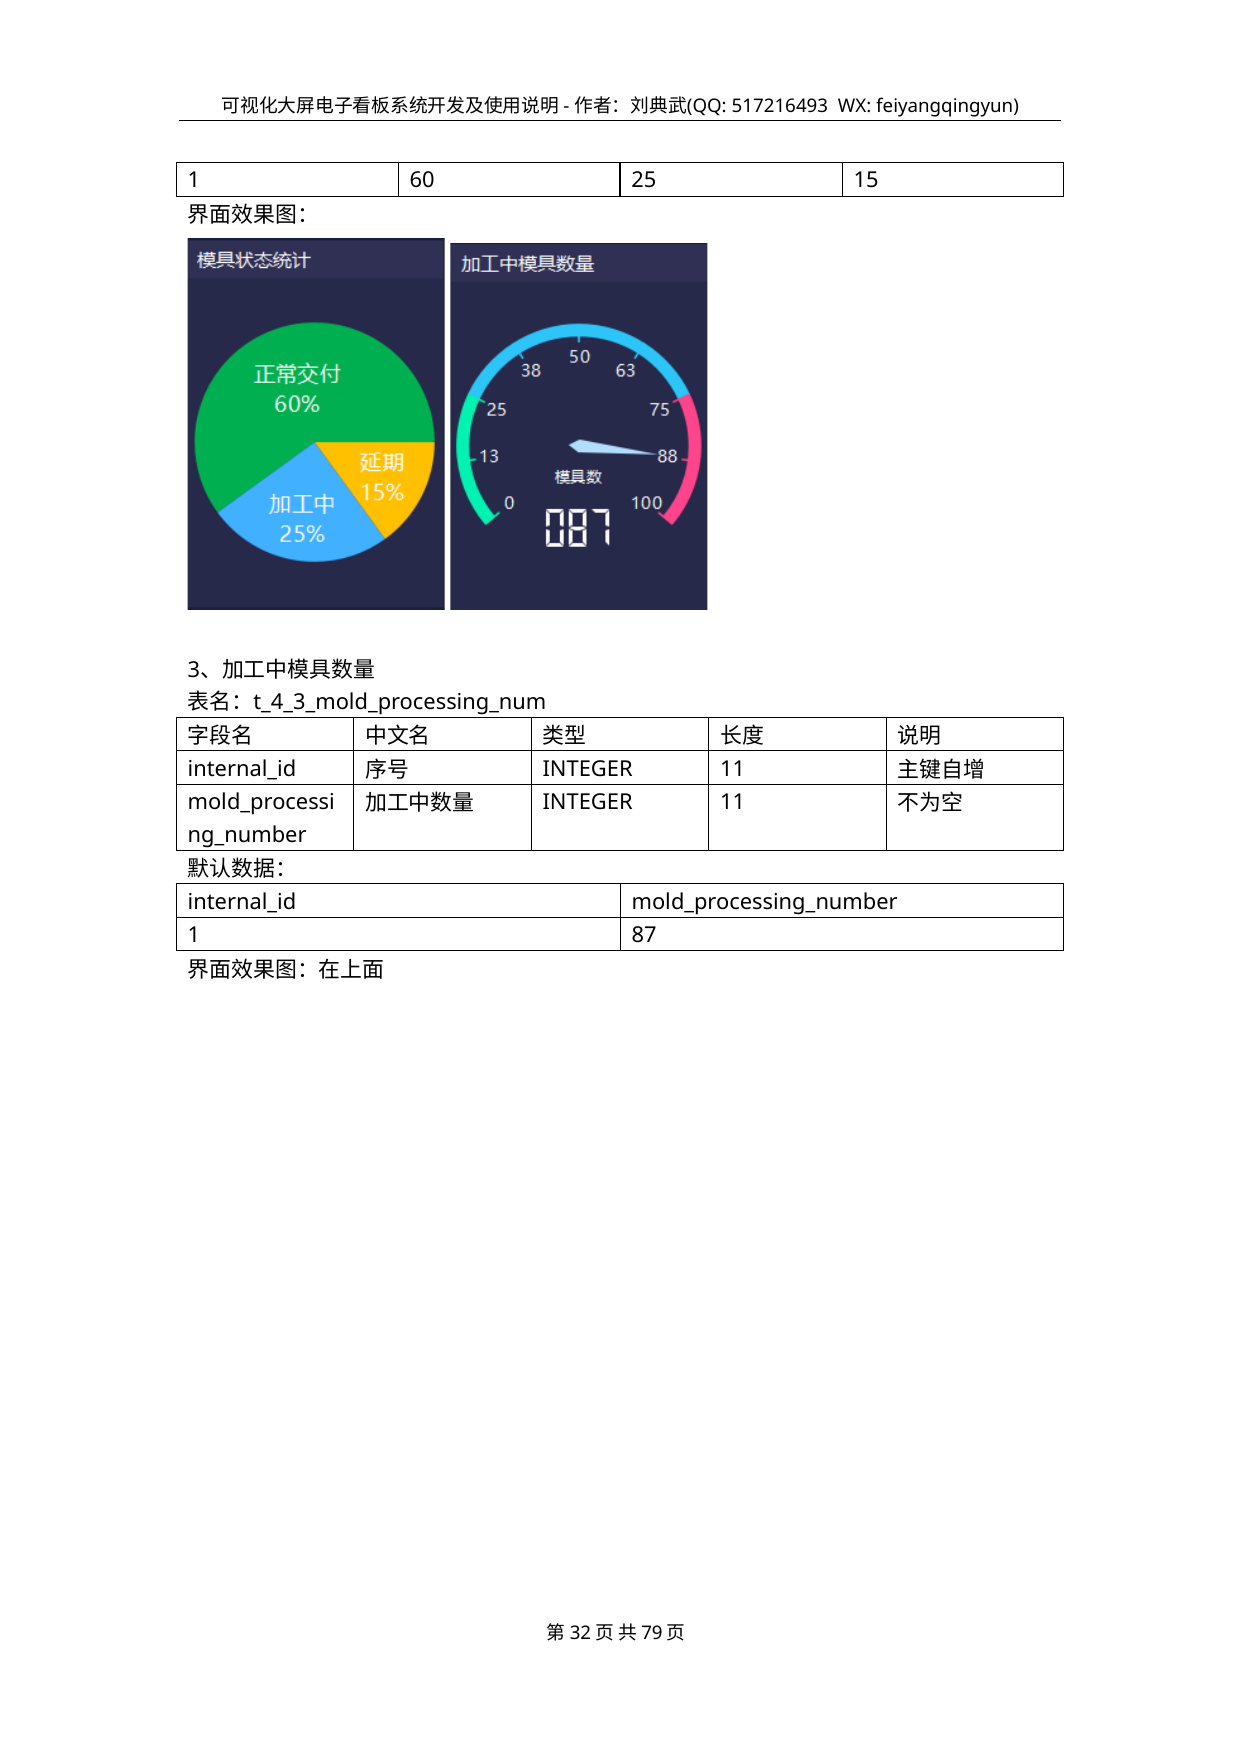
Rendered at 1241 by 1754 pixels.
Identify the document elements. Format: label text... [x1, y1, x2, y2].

table_header 中文名 [354, 718, 531, 750]
table_header 说明 [887, 718, 1063, 750]
table_cell 25 [621, 163, 842, 196]
table_cell 不为空 [887, 785, 1063, 850]
table_cell 主键自增 [887, 751, 1063, 784]
text 3、加工中模具数量 [187, 652, 1053, 684]
table_cell INTEGER [532, 751, 708, 784]
table_cell mold_processing_number [177, 785, 353, 850]
table_cell 60 [399, 163, 619, 196]
text 表名：t_4_3_mold_processing_num [187, 684, 1053, 717]
text 界面效果图： [187, 197, 1053, 229]
picture [187, 238, 445, 610]
table_cell 1 [177, 918, 620, 950]
table_cell INTEGER [532, 785, 708, 850]
table_header mold_processing_number [621, 884, 1063, 917]
table_cell 11 [709, 785, 886, 850]
picture [450, 243, 708, 610]
table_cell 1 [177, 163, 398, 196]
table_cell internal_id [177, 751, 353, 784]
table_header internal_id [177, 884, 620, 917]
table_header 长度 [709, 718, 886, 750]
text 默认数据： [187, 851, 1053, 883]
table_cell 加工中数量 [354, 785, 531, 850]
table_cell 序号 [354, 751, 531, 784]
table_header 字段名 [177, 718, 353, 750]
table_cell 11 [709, 751, 886, 784]
text 界面效果图：在上面 [187, 951, 1053, 984]
table_header 类型 [532, 718, 708, 750]
table_cell 15 [843, 163, 1063, 196]
table_cell 87 [621, 918, 1063, 950]
